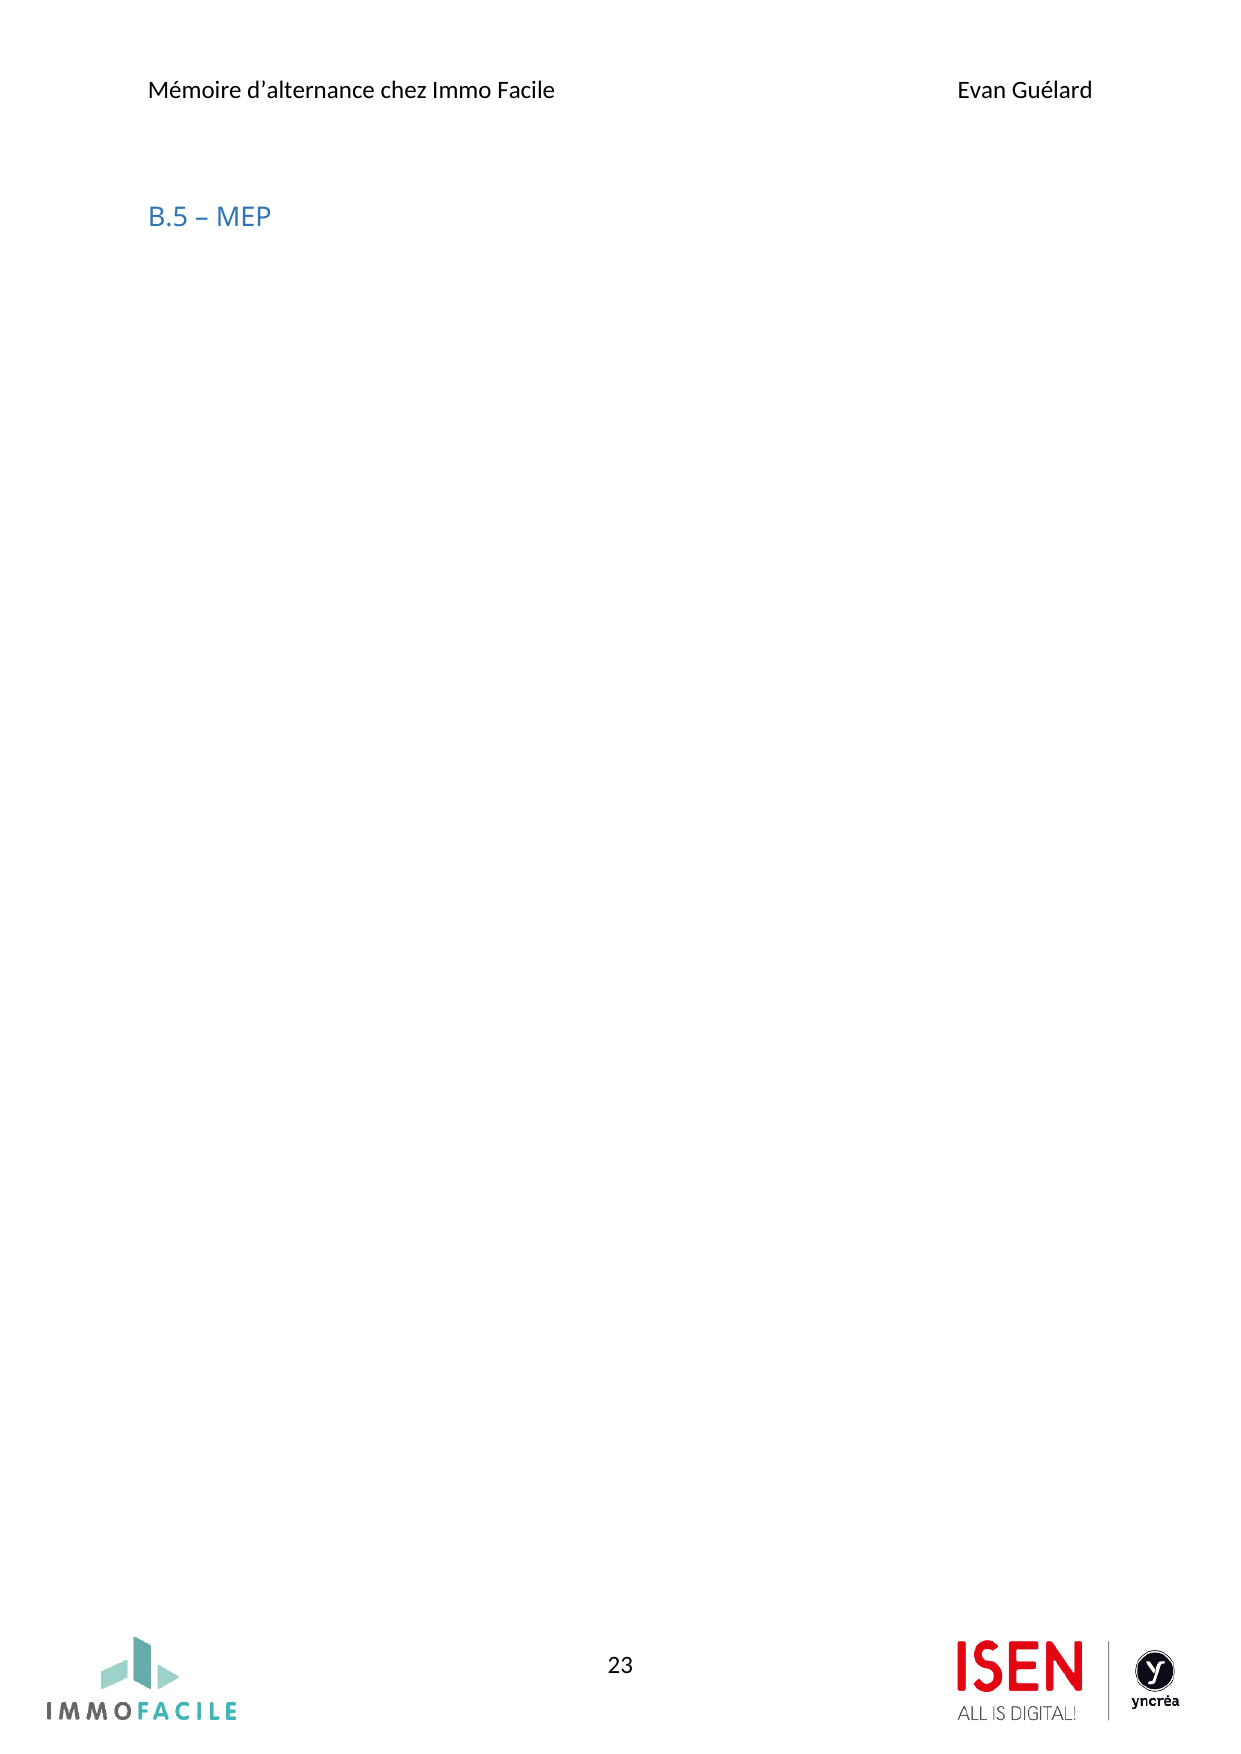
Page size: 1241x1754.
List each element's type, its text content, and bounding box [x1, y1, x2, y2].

picture [47, 1637, 236, 1720]
subtitle B.5 – MEP [148, 197, 1093, 234]
picture [931, 1638, 1200, 1721]
